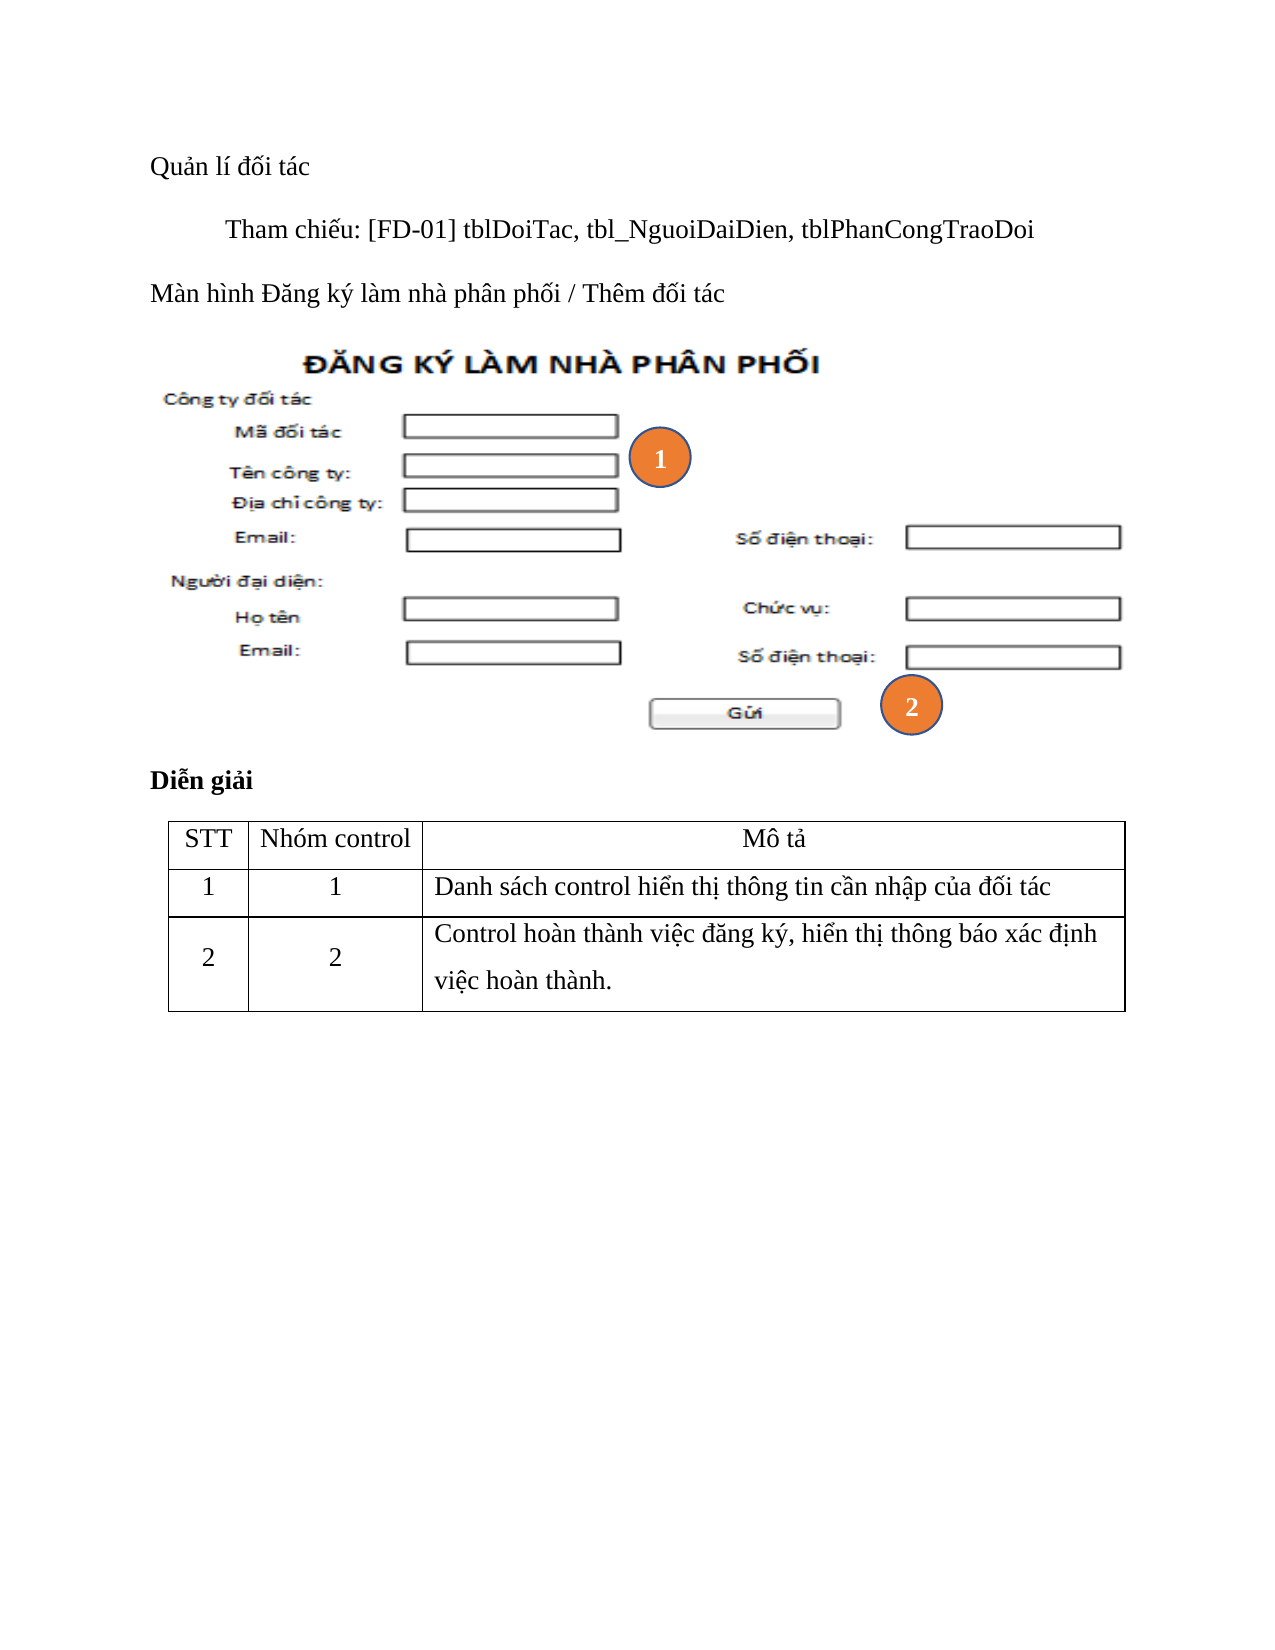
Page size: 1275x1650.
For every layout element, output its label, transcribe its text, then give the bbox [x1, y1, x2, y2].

text Quản lí đối tác [150, 150, 1125, 181]
table_cell Danh sách control hiển thị thông tin cần nhập của đối tác [423, 870, 1124, 916]
table_cell 1 [169, 870, 248, 916]
table_cell 2 [169, 918, 248, 1011]
table_cell Control hoàn thành việc đăng ký, hiển thị thông báo xác định việc hoàn thành. [423, 918, 1124, 1011]
list Diễn giải [150, 764, 1125, 796]
table_cell 2 [249, 918, 422, 1011]
text Tham chiếu: [FD-01] tblDoiTac, tbl_NguoiDaiDien, tblPhanCongTraoDoi [150, 213, 1125, 244]
picture [150, 340, 1124, 733]
table_header Mô tả [423, 822, 1124, 869]
table_cell 1 [249, 870, 422, 916]
table_header STT [169, 822, 248, 869]
text Màn hình Đăng ký làm nhà phân phối / Thêm đối tác [150, 277, 1125, 308]
table_header Nhóm control [249, 822, 422, 869]
